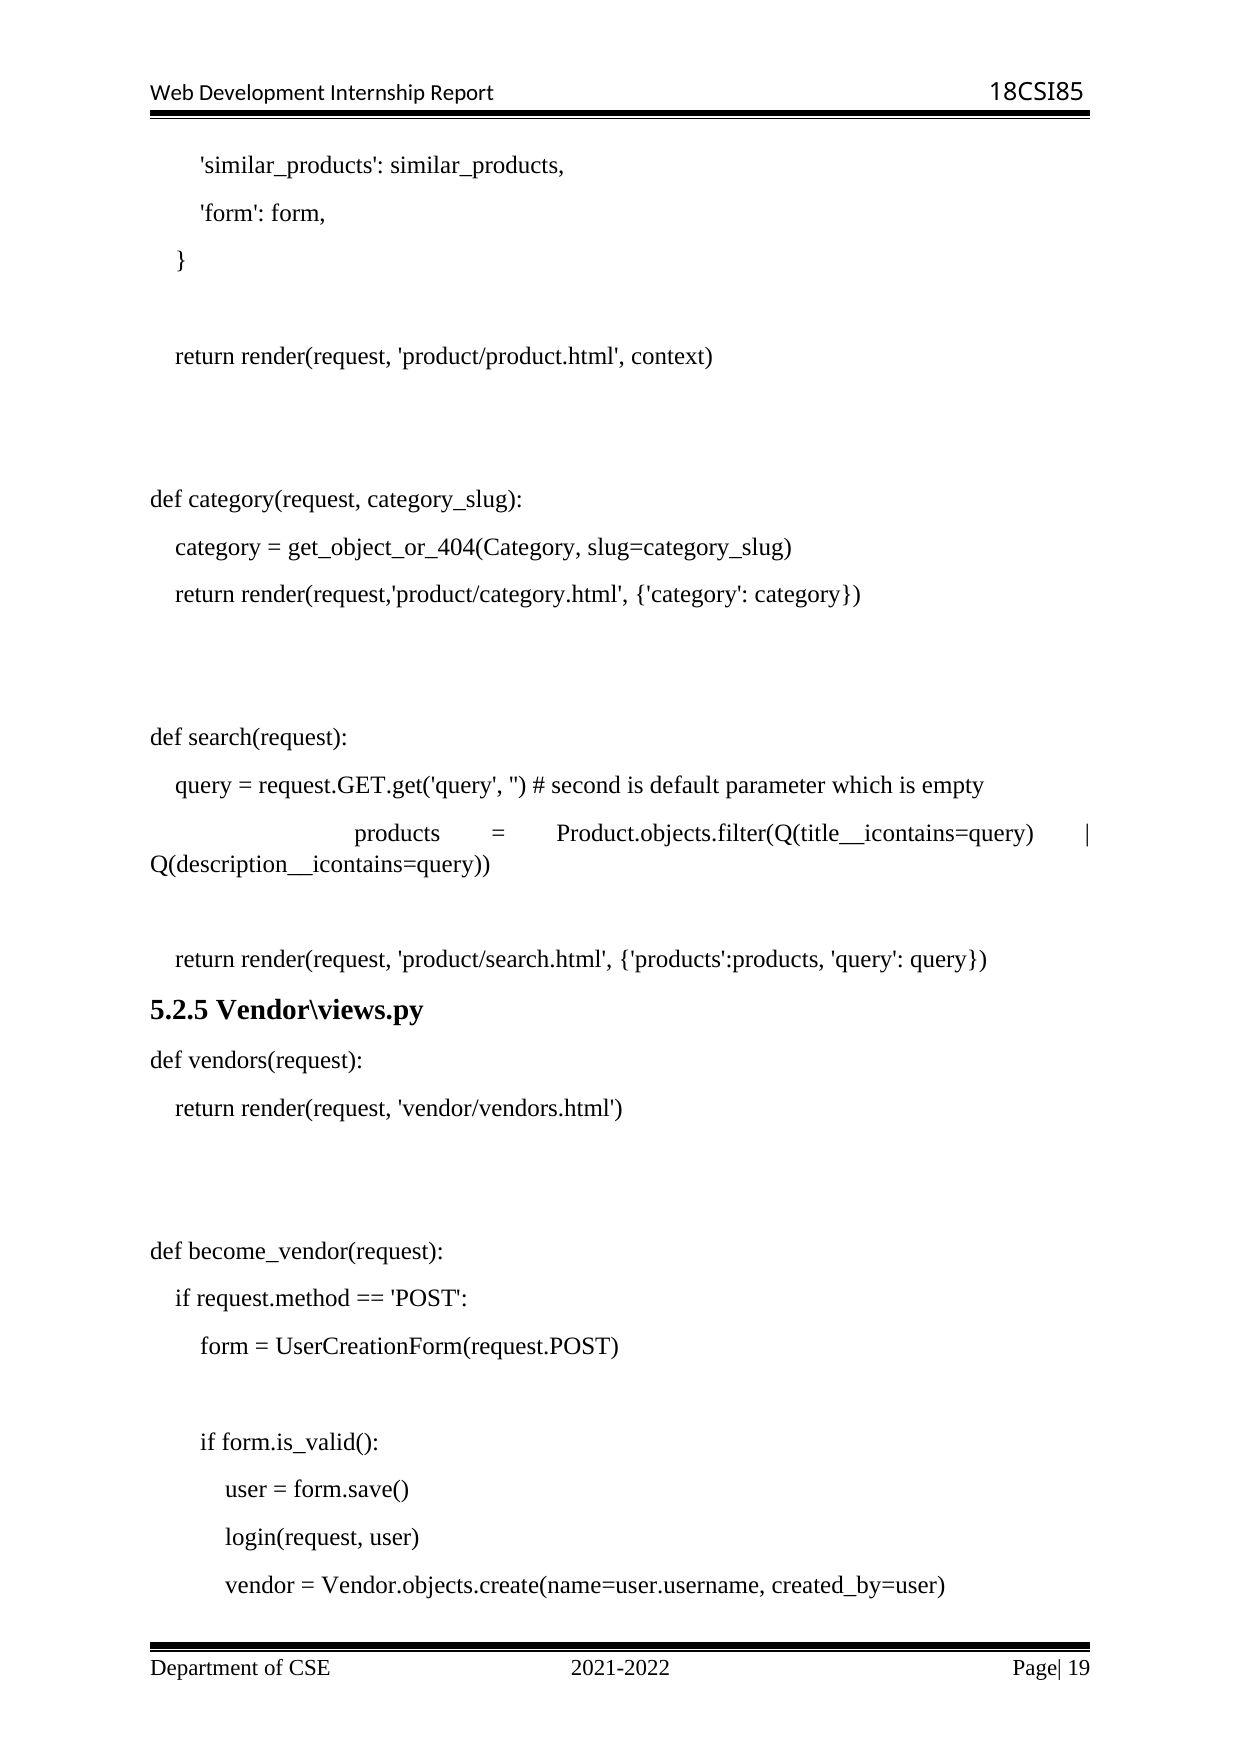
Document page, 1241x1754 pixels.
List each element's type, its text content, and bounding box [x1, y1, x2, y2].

text products = Product.objects.filter(Q(title__icontains=query) | Q(description__icontains=query)) [150, 818, 1090, 878]
text 'similar_products': similar_products, [150, 150, 1090, 179]
text def category(request, category_slug): [150, 484, 1090, 513]
text if request.method == 'POST': [150, 1283, 1090, 1312]
text return render(request,'product/category.html', {'category': category}) [150, 579, 1090, 608]
text if form.is_valid(): [150, 1427, 1090, 1455]
text } [150, 245, 1090, 274]
text user = form.save() [150, 1474, 1090, 1503]
text def vendors(request): [150, 1045, 1090, 1074]
text 5.2.5 Vendor\views.py [150, 992, 1090, 1026]
text return render(request, 'vendor/vendors.html') [150, 1093, 1090, 1121]
text return render(request, 'product/product.html', context) [150, 341, 1090, 369]
text def become_vendor(request): [150, 1236, 1090, 1264]
text category = get_object_or_404(Category, slug=category_slug) [150, 532, 1090, 560]
text login(request, user) [150, 1522, 1090, 1551]
text vendor = Vendor.objects.create(name=user.username, created_by=user) [150, 1570, 1090, 1598]
text form = UserCreationForm(request.POST) [150, 1331, 1090, 1360]
text query = request.GET.get('query', '') # second is default parameter which is empty [150, 770, 1090, 799]
text return render(request, 'product/search.html', {'products':products, 'query': query}) [150, 944, 1090, 973]
text def search(request): [150, 722, 1090, 751]
text 'form': form, [150, 198, 1090, 226]
